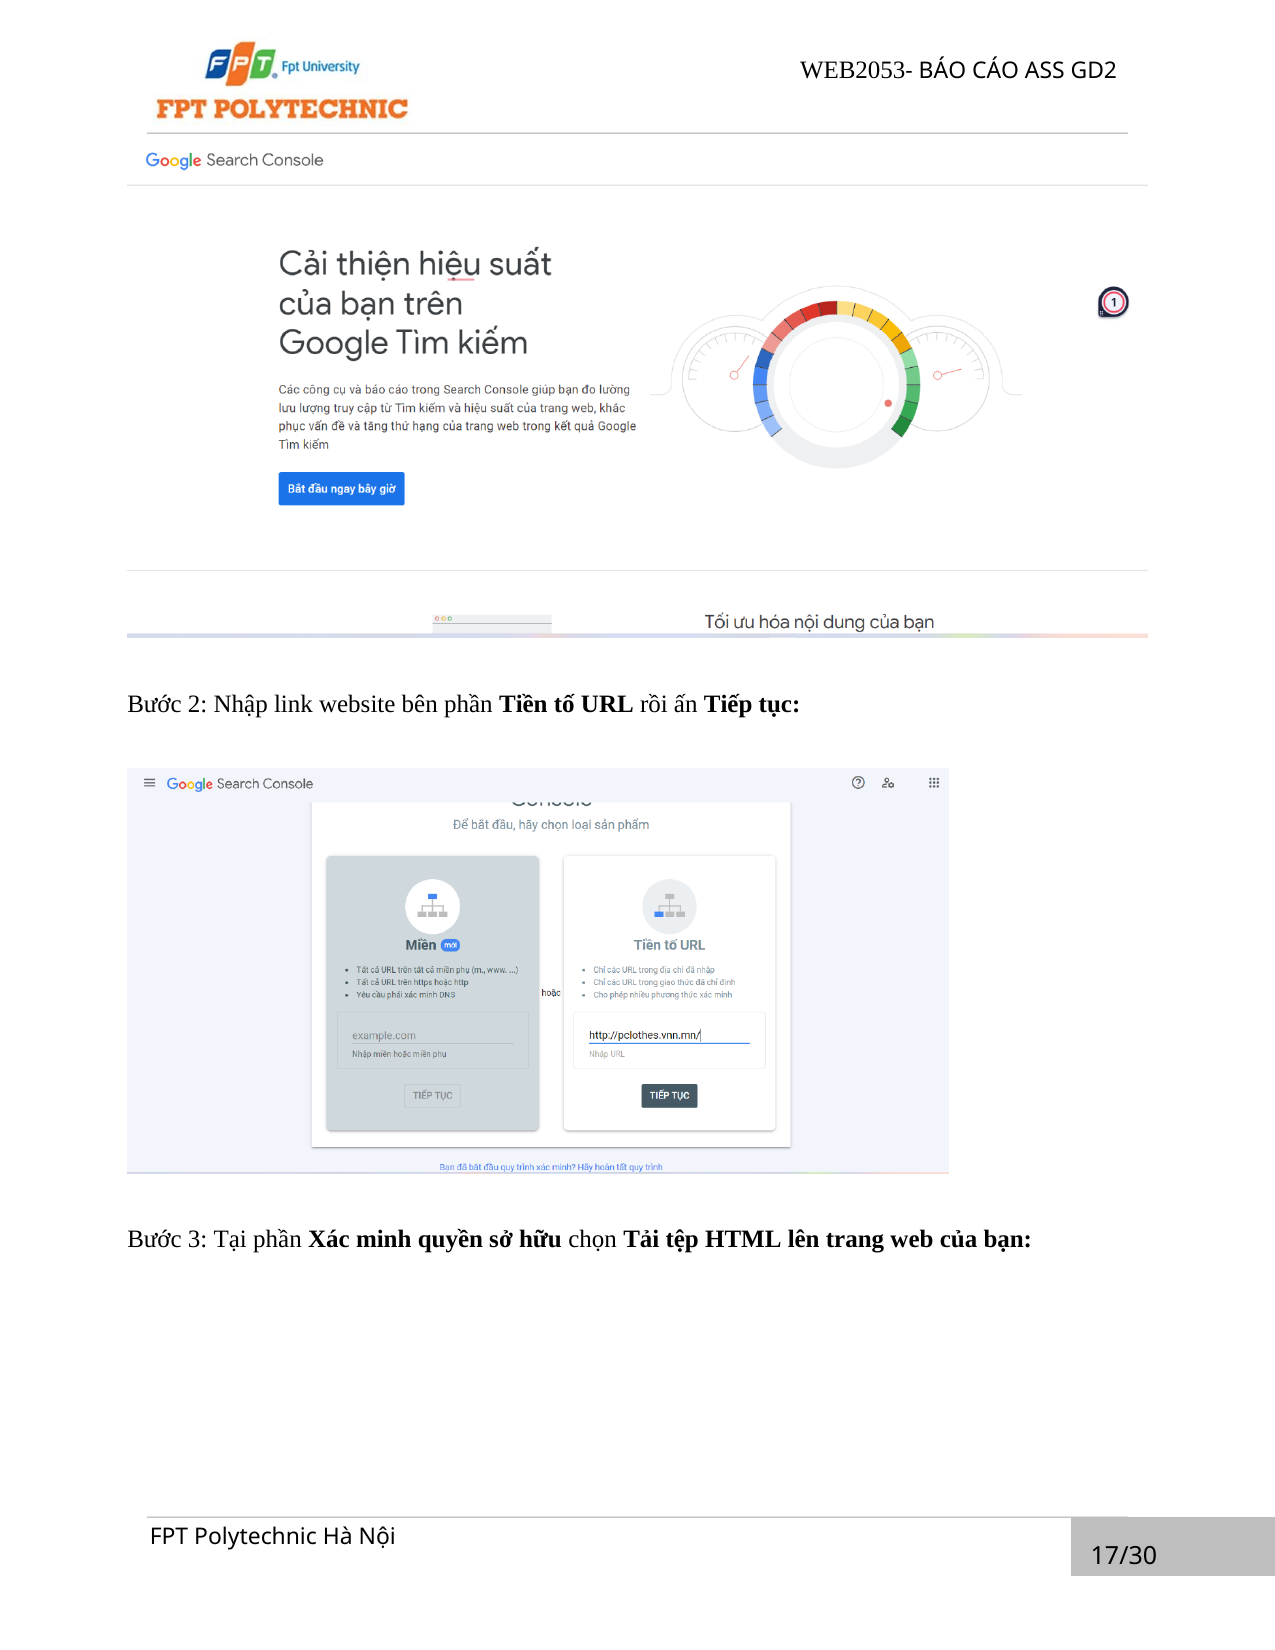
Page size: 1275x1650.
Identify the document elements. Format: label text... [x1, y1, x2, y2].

picture [127, 768, 949, 1174]
picture [1071, 1517, 1275, 1576]
text Bước 2: Nhập link website bên phần Tiền tố URL rồi ấn Tiếp tục: [127, 689, 1148, 717]
text Bước 3: Tại phần Xác minh quyền sở hữu chọn Tải tệp HTML lên trang web của bạn: [127, 1224, 1148, 1253]
picture [153, 37, 412, 126]
picture [127, 139, 1148, 638]
